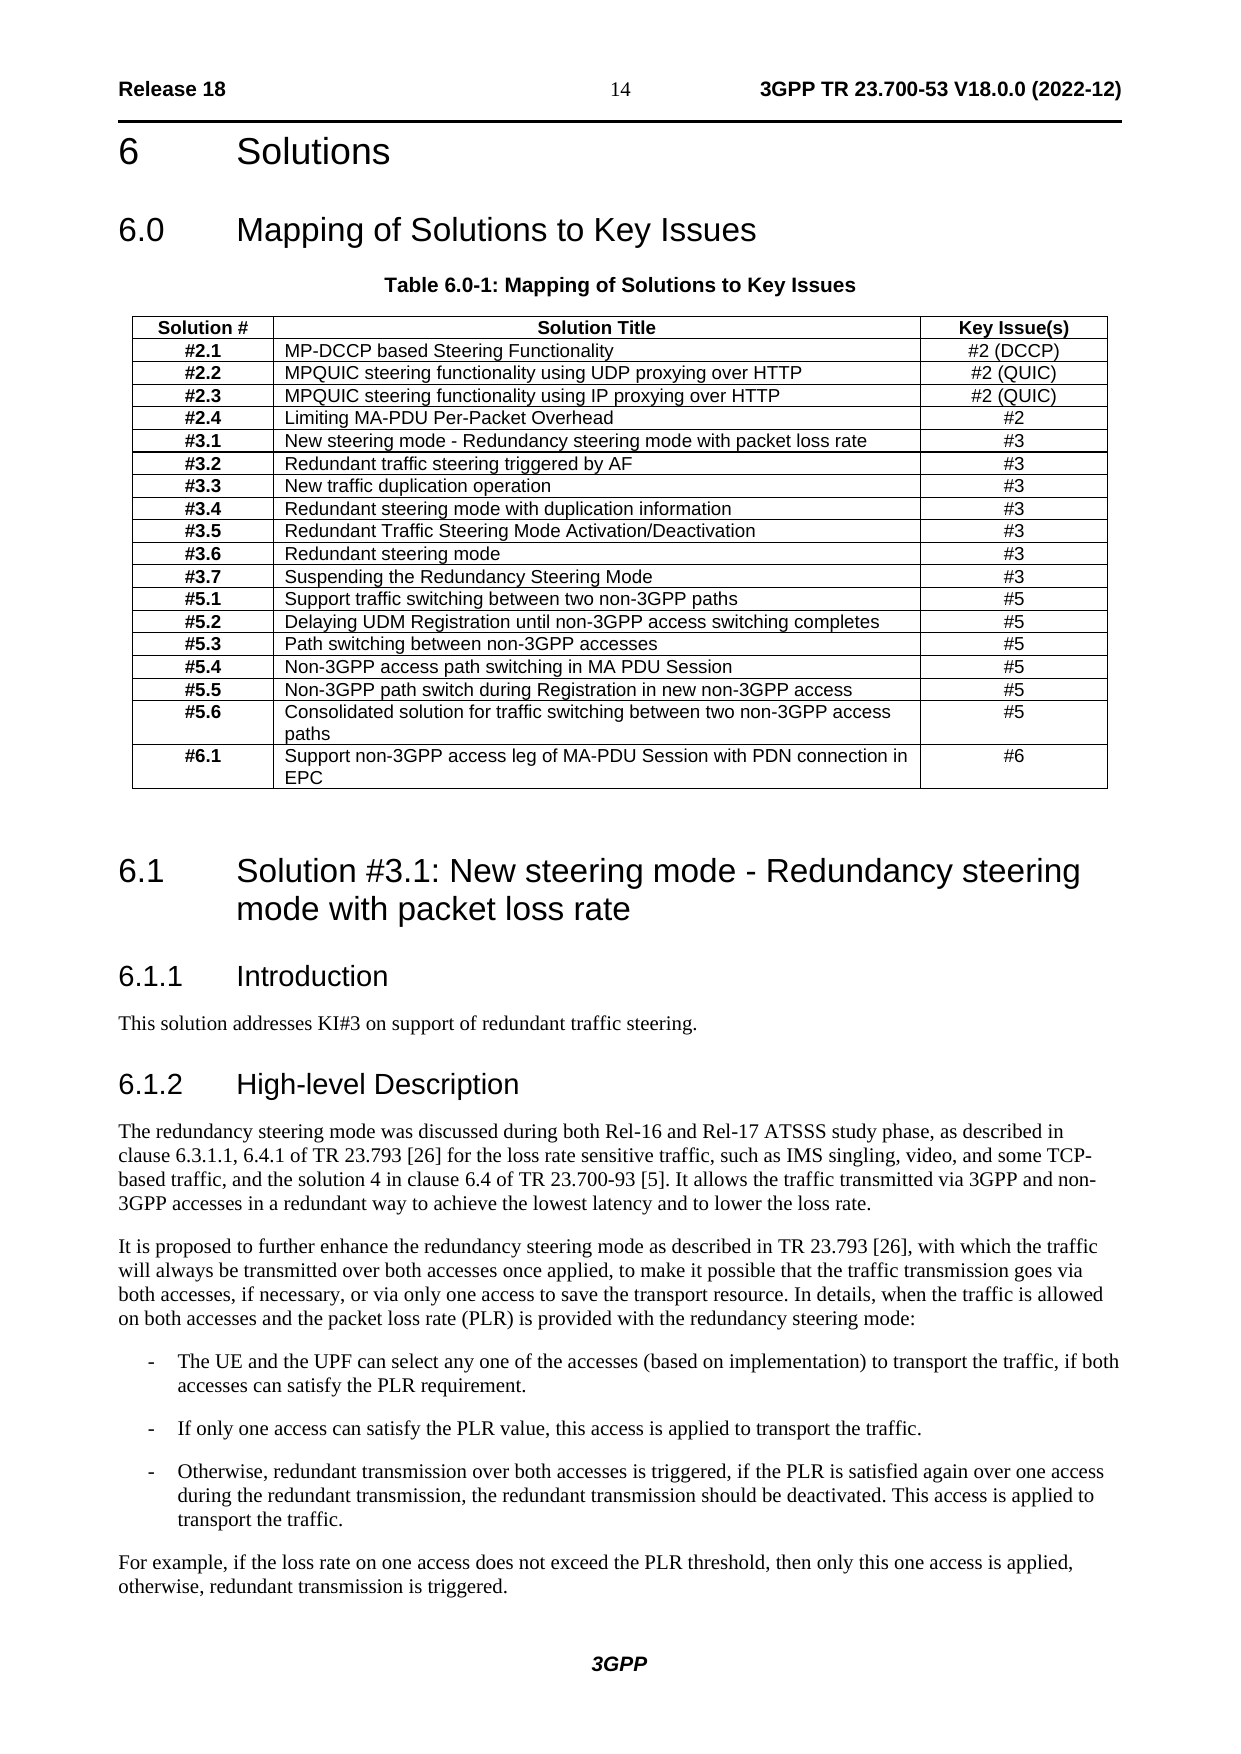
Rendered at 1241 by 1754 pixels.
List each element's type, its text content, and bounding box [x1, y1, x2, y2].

table_cell #3.7 [133, 565, 273, 587]
table_cell Redundant traffic steering triggered by AF [274, 453, 920, 474]
table_cell New traffic duplication operation [274, 475, 920, 497]
table_cell Suspending the Redundancy Steering Mode [274, 565, 920, 587]
text - The UE and the UPF can select any one of the accesses (based on implementation) to transport the traffic, if both accesses can satisfy the PLR requirement. [148, 1349, 1122, 1397]
text For example, if the loss rate on one access does not exceed the PLR threshold, then only this one access is applied, otherwise, redundant transmission is triggered. [118, 1549, 1122, 1598]
table_cell #5 [921, 611, 1107, 632]
table_cell Path switching between non-3GPP accesses [274, 633, 920, 655]
table_cell #6 [921, 745, 1107, 788]
table_cell New steering mode - Redundancy steering mode with packet loss rate [274, 430, 920, 451]
table_cell #5 [921, 679, 1107, 700]
table_cell #3 [921, 453, 1107, 474]
table_cell #5.4 [133, 656, 273, 677]
subtitle 6 Solutions [118, 123, 1122, 172]
table_header Key Issue(s) [921, 317, 1107, 338]
table_cell #3 [921, 565, 1107, 587]
table_cell #3.4 [133, 498, 273, 519]
text It is proposed to further enhance the redundancy steering mode as described in TR 23.793 [26], with which the traffic will always be transmitted over both accesses once applied, to make it possible that the traffic transmission goes via both accesses, if necessary, or via only one access to save the transport resource. In details, when the traffic is allowed on both accesses and the packet loss rate (PLR) is provided with the redundancy steering mode: [118, 1234, 1122, 1330]
table_cell #2.4 [133, 407, 273, 429]
table_cell #3.2 [133, 453, 273, 474]
table_cell #2.2 [133, 362, 273, 383]
table_cell #3.5 [133, 520, 273, 542]
table_cell Redundant Traffic Steering Mode Activation/Deactivation [274, 520, 920, 542]
table_cell #2.1 [133, 339, 273, 361]
table_cell #5 [921, 588, 1107, 609]
table_cell MP-DCCP based Steering Functionality [274, 339, 920, 361]
table_cell Consolidated solution for traffic switching between two non-3GPP access paths [274, 701, 920, 744]
table_cell #3.6 [133, 543, 273, 564]
table_cell MPQUIC steering functionality using UDP proxying over HTTP [274, 362, 920, 383]
table_cell #5.5 [133, 679, 273, 700]
table_cell #6.1 [133, 745, 273, 788]
table_cell Support traffic switching between two non-3GPP paths [274, 588, 920, 609]
table_cell Redundant steering mode with duplication information [274, 498, 920, 519]
table_cell Non-3GPP path switch during Registration in new non-3GPP access [274, 679, 920, 700]
table_cell #3 [921, 475, 1107, 497]
table_cell Non-3GPP access path switching in MA PDU Session [274, 656, 920, 677]
table_cell #3 [921, 430, 1107, 451]
subtitle 6.1.2 High-level Description [118, 1067, 1122, 1100]
table_cell #5.2 [133, 611, 273, 632]
table_cell #3.3 [133, 475, 273, 497]
table_cell #2 (DCCP) [921, 339, 1107, 361]
table_cell #3.1 [133, 430, 273, 451]
table_cell Limiting MA-PDU Per-Packet Overhead [274, 407, 920, 429]
subtitle 6.0 Mapping of Solutions to Key Issues [118, 209, 1122, 248]
text - If only one access can satisfy the PLR value, this access is applied to transport the traffic. [148, 1416, 1122, 1440]
table_cell Support non-3GPP access leg of MA-PDU Session with PDN connection in EPC [274, 745, 920, 788]
table_cell MPQUIC steering functionality using IP proxying over HTTP [274, 385, 920, 406]
table_cell #5.1 [133, 588, 273, 609]
table_cell #2 (QUIC) [921, 385, 1107, 406]
table_cell #5.6 [133, 701, 273, 744]
table_cell Redundant steering mode [274, 543, 920, 564]
text Table 6.0-1: Mapping of Solutions to Key Issues [118, 273, 1122, 297]
table_cell #3 [921, 520, 1107, 542]
table_cell #2 (QUIC) [921, 362, 1107, 383]
text This solution addresses KI#3 on support of redundant traffic steering. [118, 1011, 1122, 1035]
table_cell Delaying UDM Registration until non-3GPP access switching completes [274, 611, 920, 632]
table_header Solution Title [274, 317, 920, 338]
table_cell #3 [921, 498, 1107, 519]
table_header Solution # [133, 317, 273, 338]
text - Otherwise, redundant transmission over both accesses is triggered, if the PLR is satisfied again over one access during the redundant transmission, the redundant transmission should be deactivated. This access is applied to transport the traffic. [148, 1459, 1122, 1531]
subtitle 6.1.1 Introduction [118, 959, 1122, 993]
subtitle 6.1 Solution #3.1: New steering mode - Redundancy steering mode with packet loss rate [118, 851, 1122, 928]
table_cell #3 [921, 543, 1107, 564]
table_cell #2 [921, 407, 1107, 429]
table_cell #5 [921, 701, 1107, 744]
table_cell #2.3 [133, 385, 273, 406]
table_cell #5.3 [133, 633, 273, 655]
table_cell #5 [921, 633, 1107, 655]
table_cell #5 [921, 656, 1107, 677]
text The redundancy steering mode was discussed during both Rel-16 and Rel-17 ATSSS study phase, as described in clause 6.3.1.1, 6.4.1 of TR 23.793 [26] for the loss rate sensitive traffic, such as IMS singling, video, and some TCP-based traffic, and the solution 4 in clause 6.4 of TR 23.700-93 [5]. It allows the traffic transmitted via 3GPP and non-3GPP accesses in a redundant way to achieve the lowest latency and to lower the loss rate. [118, 1119, 1122, 1215]
